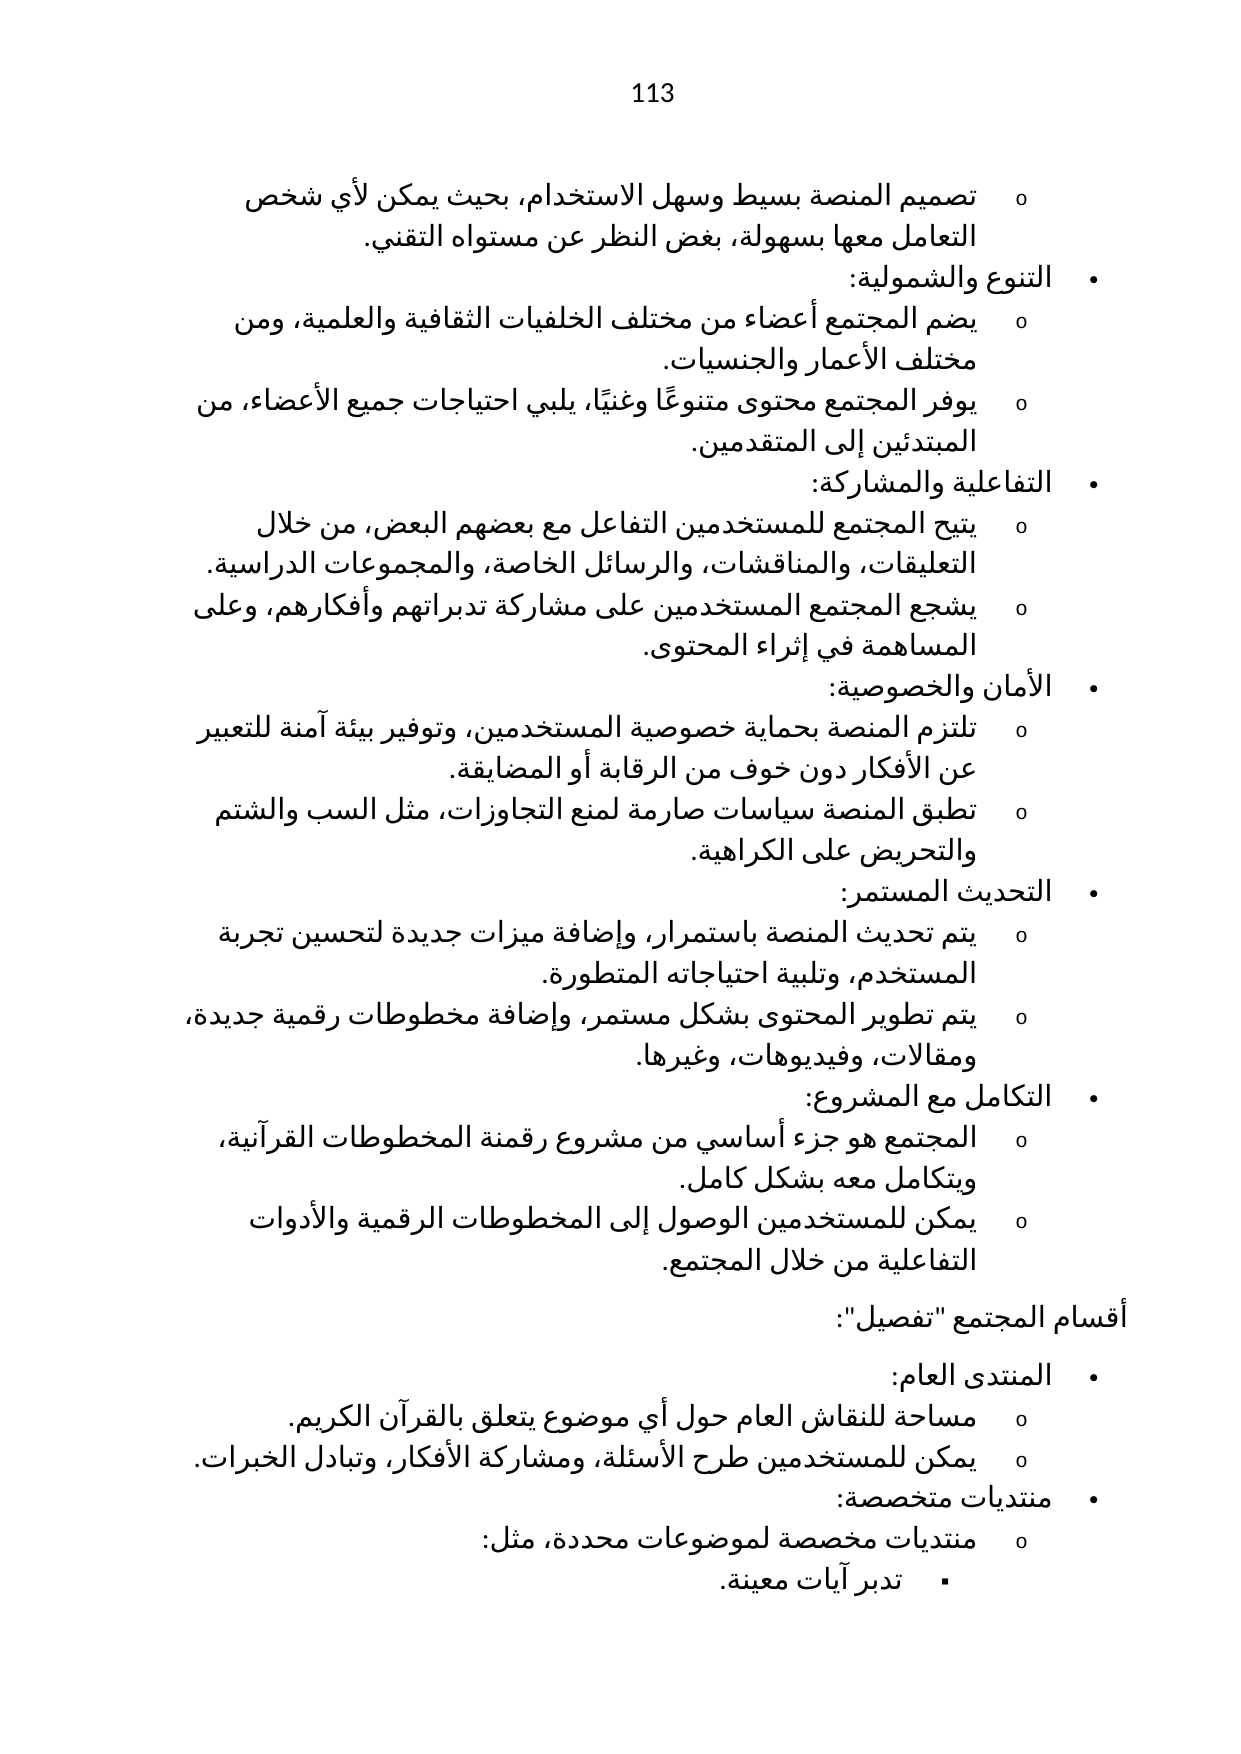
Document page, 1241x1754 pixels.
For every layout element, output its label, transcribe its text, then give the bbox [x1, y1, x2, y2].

list يشجع المجتمع المستخدمين على مشاركة تدبراتهم وأفكارهم، وعلى المساهمة في إثراء المحتوى. [177, 587, 1015, 663]
list يمكن للمستخدمين طرح الأسئلة، ومشاركة الأفكار، وتبادل الخبرات. [177, 1439, 1015, 1474]
list منتديات متخصصة: [177, 1479, 1090, 1515]
list المنتدى العام: [177, 1357, 1090, 1392]
list الأمان والخصوصية: [177, 668, 1090, 704]
list تلتزم المنصة بحماية خصوصية المستخدمين، وتوفير بيئة آمنة للتعبير عن الأفكار دون خوف من الرقابة أو المضايقة. [177, 709, 1015, 786]
list يتم تطوير المحتوى بشكل مستمر، وإضافة مخطوطات رقمية جديدة، ومقالات، وفيديوهات، وغيرها. [177, 996, 1015, 1072]
list يوفر المجتمع محتوى متنوعًا وغنيًا، يلبي احتياجات جميع الأعضاء، من المبتدئين إلى المتقدمين. [177, 382, 1015, 458]
list تطبق المنصة سياسات صارمة لمنع التجاوزات، مثل السب والشتم والتحريض على الكراهية. [177, 791, 1015, 868]
list التنوع والشمولية: [177, 259, 1090, 295]
list التفاعلية والمشاركة: [177, 464, 1090, 499]
list يمكن للمستخدمين الوصول إلى المخطوطات الرقمية والأدوات التفاعلية من خلال المجتمع. [177, 1201, 1015, 1277]
list يتيح المجتمع للمستخدمين التفاعل مع بعضهم البعض، من خلال التعليقات، والمناقشات، والرسائل الخاصة، والمجموعات الدراسية. [177, 505, 1015, 581]
list تدبر آيات معينة. [177, 1561, 940, 1597]
list التحديث المستمر: [177, 873, 1090, 909]
list يضم المجتمع أعضاء من مختلف الخلفيات الثقافية والعلمية، ومن مختلف الأعمار والجنسيات. [177, 300, 1015, 377]
text أقسام المجتمع "تفصيل": [177, 1299, 1128, 1335]
list تصميم المنصة بسيط وسهل الاستخدام، بحيث يمكن لأي شخص التعامل معها بسهولة، بغض النظر عن مستواه التقني. [177, 177, 1015, 254]
list منتديات مخصصة لموضوعات محددة، مثل: [177, 1521, 1015, 1556]
list المجتمع هو جزء أساسي من مشروع رقمنة المخطوطات القرآنية، ويتكامل معه بشكل كامل. [177, 1119, 1015, 1195]
list يتم تحديث المنصة باستمرار، وإضافة ميزات جديدة لتحسين تجربة المستخدم، وتلبية احتياجاته المتطورة. [177, 914, 1015, 991]
list مساحة للنقاش العام حول أي موضوع يتعلق بالقرآن الكريم. [177, 1398, 1015, 1433]
list التكامل مع المشروع: [177, 1078, 1090, 1113]
